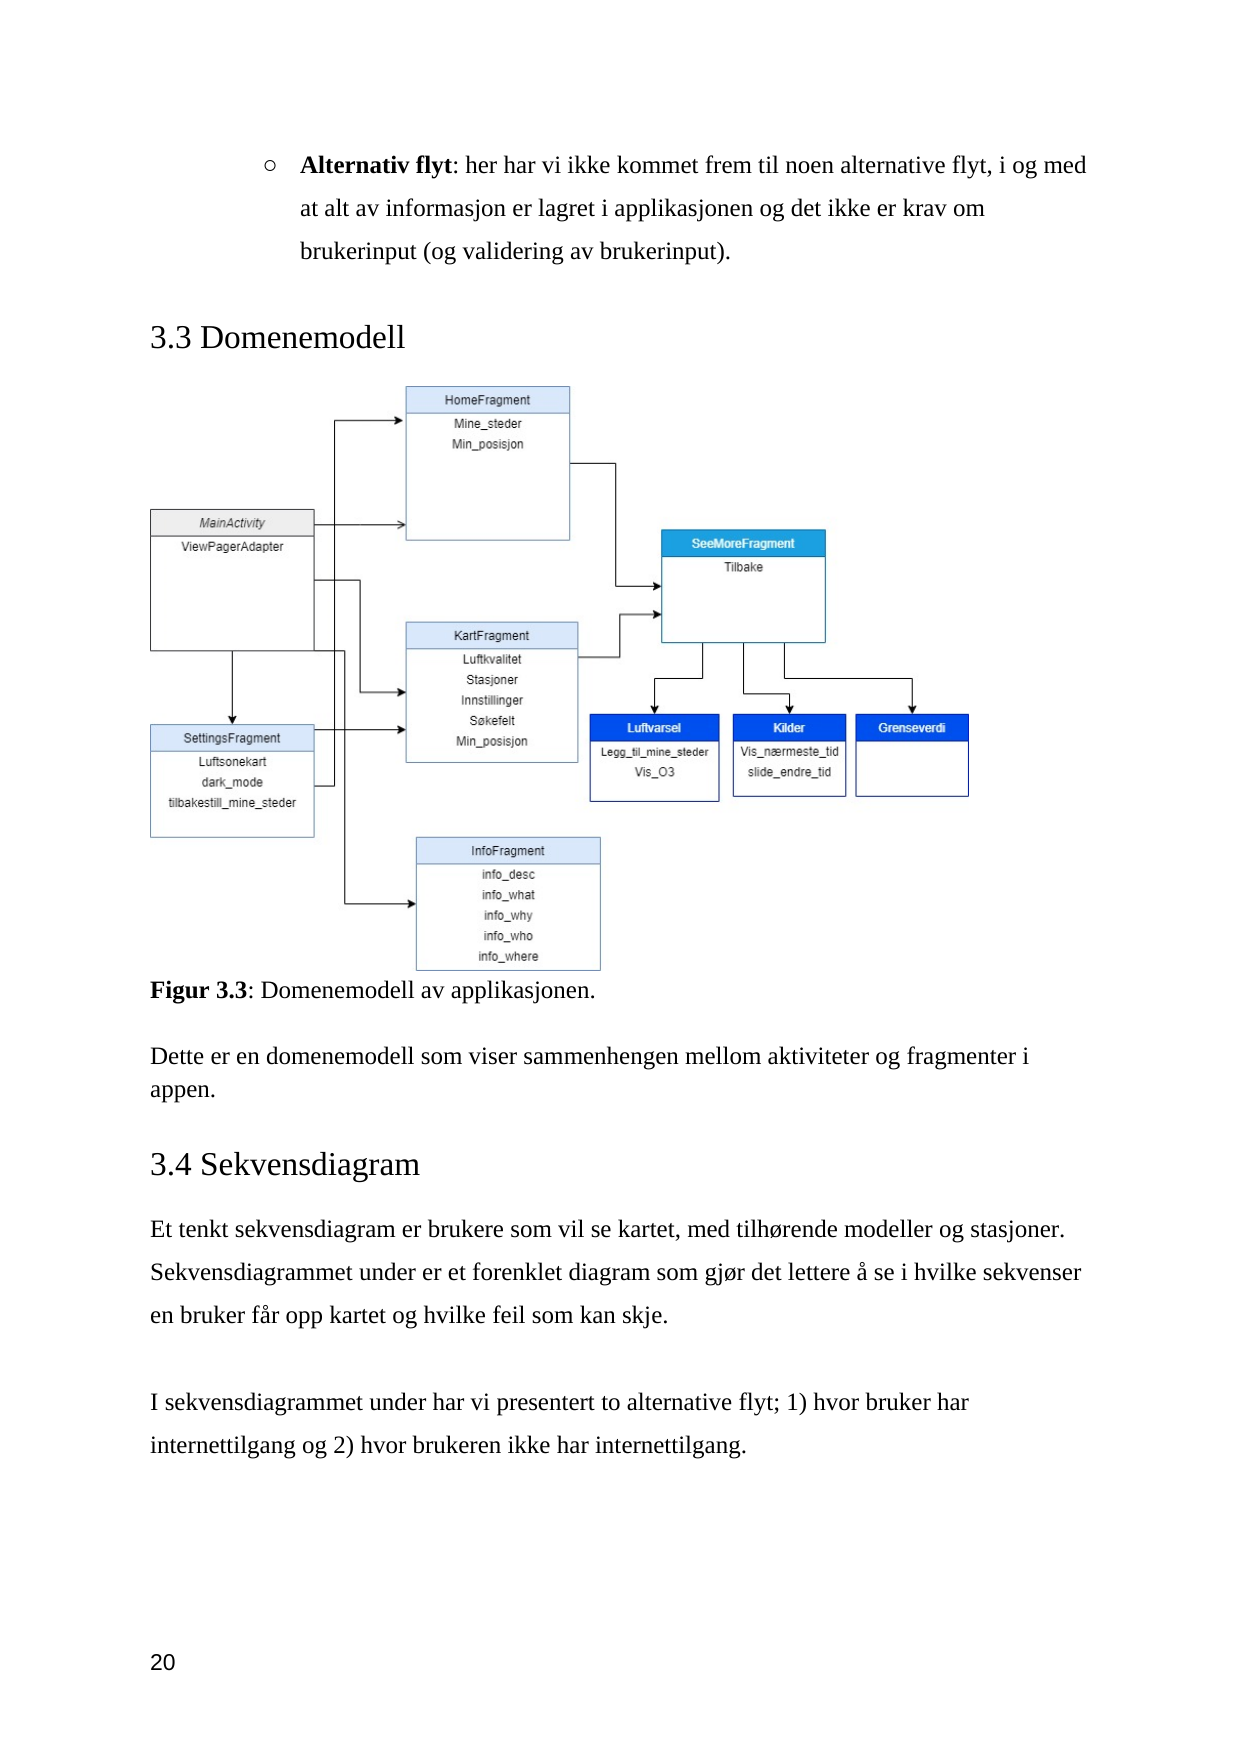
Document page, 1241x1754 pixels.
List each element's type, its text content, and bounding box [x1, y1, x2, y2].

text I sekvensdiagrammet under har vi presentert to alternative flyt; 1) hvor bruker har internettilgang og 2) hvor brukeren ikke har internettilgang. [150, 1387, 1090, 1459]
subtitle 3.3 Domenemodell [150, 317, 1090, 355]
subtitle 3.4 Sekvensdiagram [150, 1144, 1090, 1183]
text Dette er en domenemodell som viser sammenhengen mellom aktiviteter og fragmenter i appen. [150, 1041, 1090, 1102]
text Et tenkt sekvensdiagram er brukere som vil se kartet, med tilhørende modeller og stasjoner. Sekvensdiagrammet under er et forenklet diagram som gjør det lettere å se i hvilke sekvenser en bruker får opp kartet og hvilke feil som kan skje. [150, 1214, 1090, 1329]
list Alternativ flyt: her har vi ikke kommet frem til noen alternative flyt, i og med at alt av informasjon er lagret i applikasjonen og det ikke er krav om brukerinput (og validering av brukerinput). [262, 150, 1090, 265]
picture [150, 386, 969, 971]
